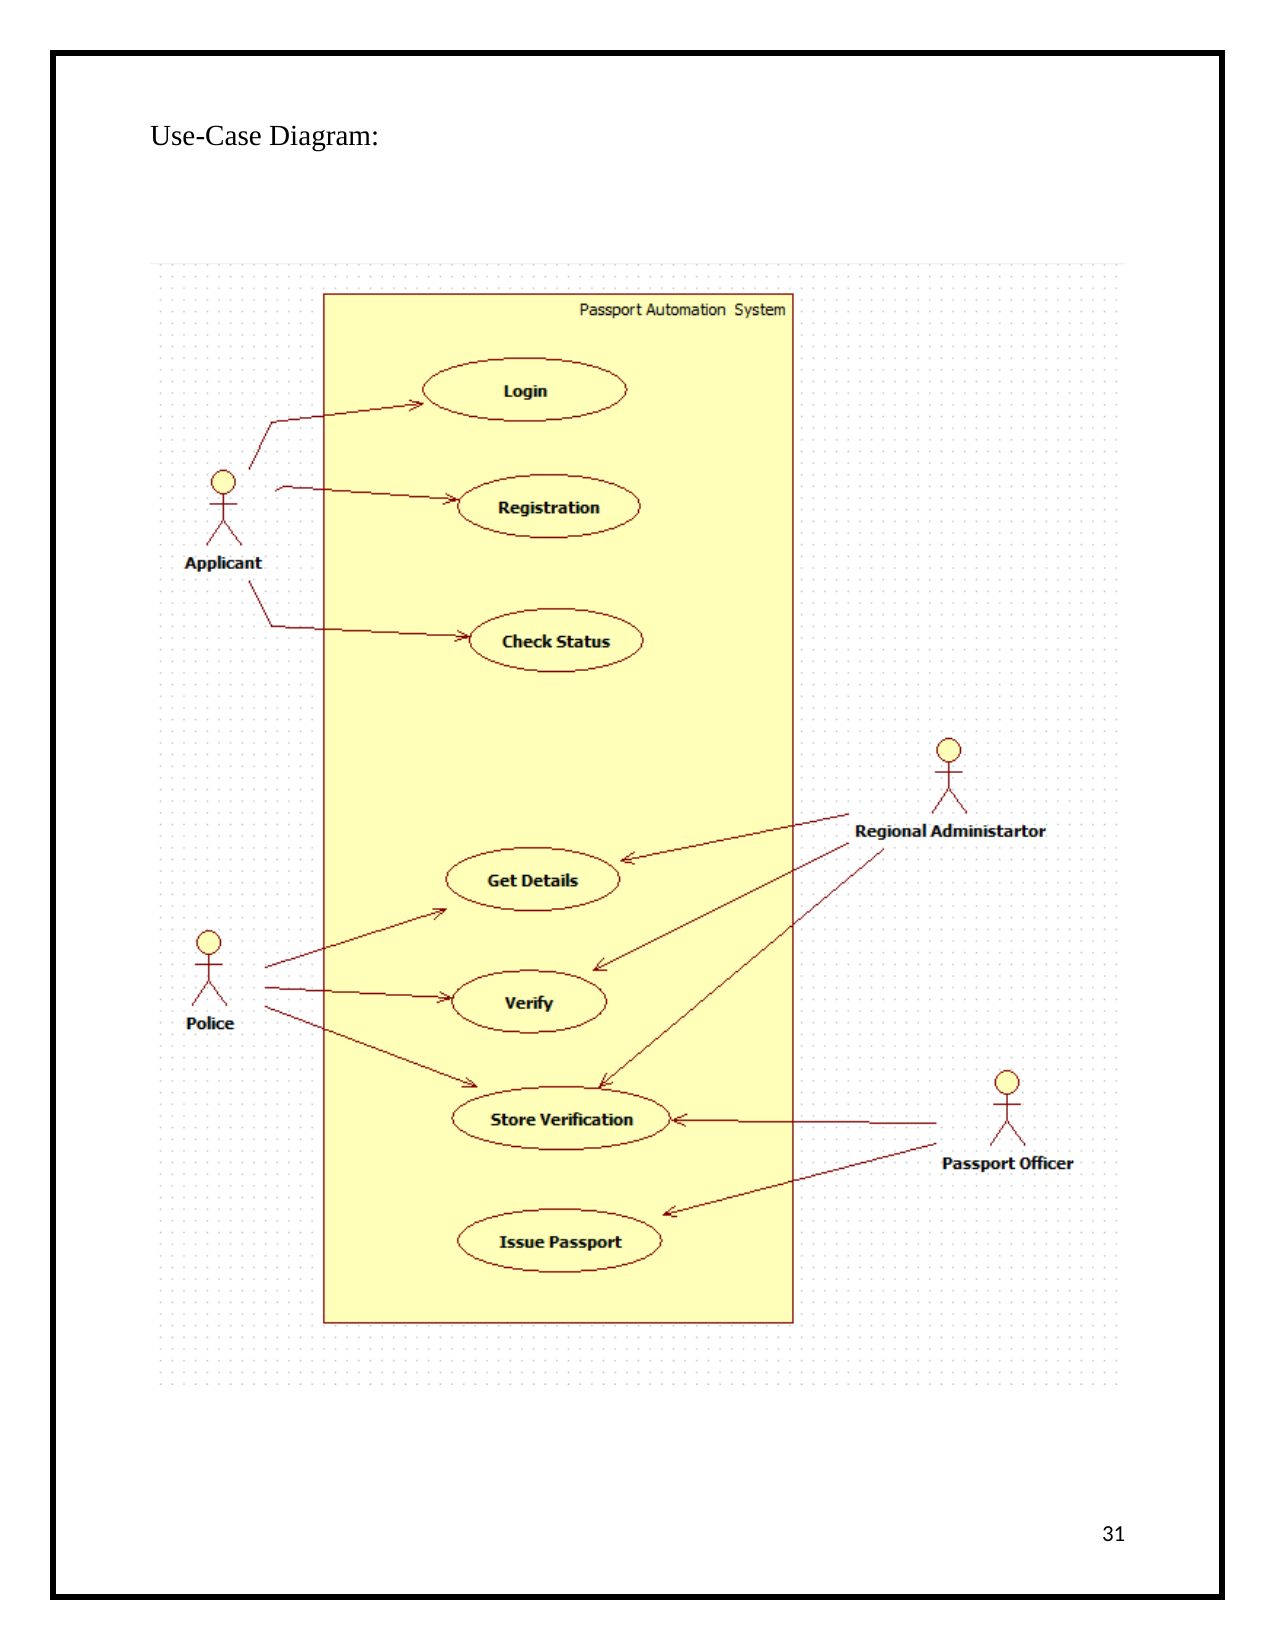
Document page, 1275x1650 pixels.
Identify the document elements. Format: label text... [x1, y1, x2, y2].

text Use-Case Diagram: [150, 118, 1125, 152]
picture [150, 263, 1125, 1385]
